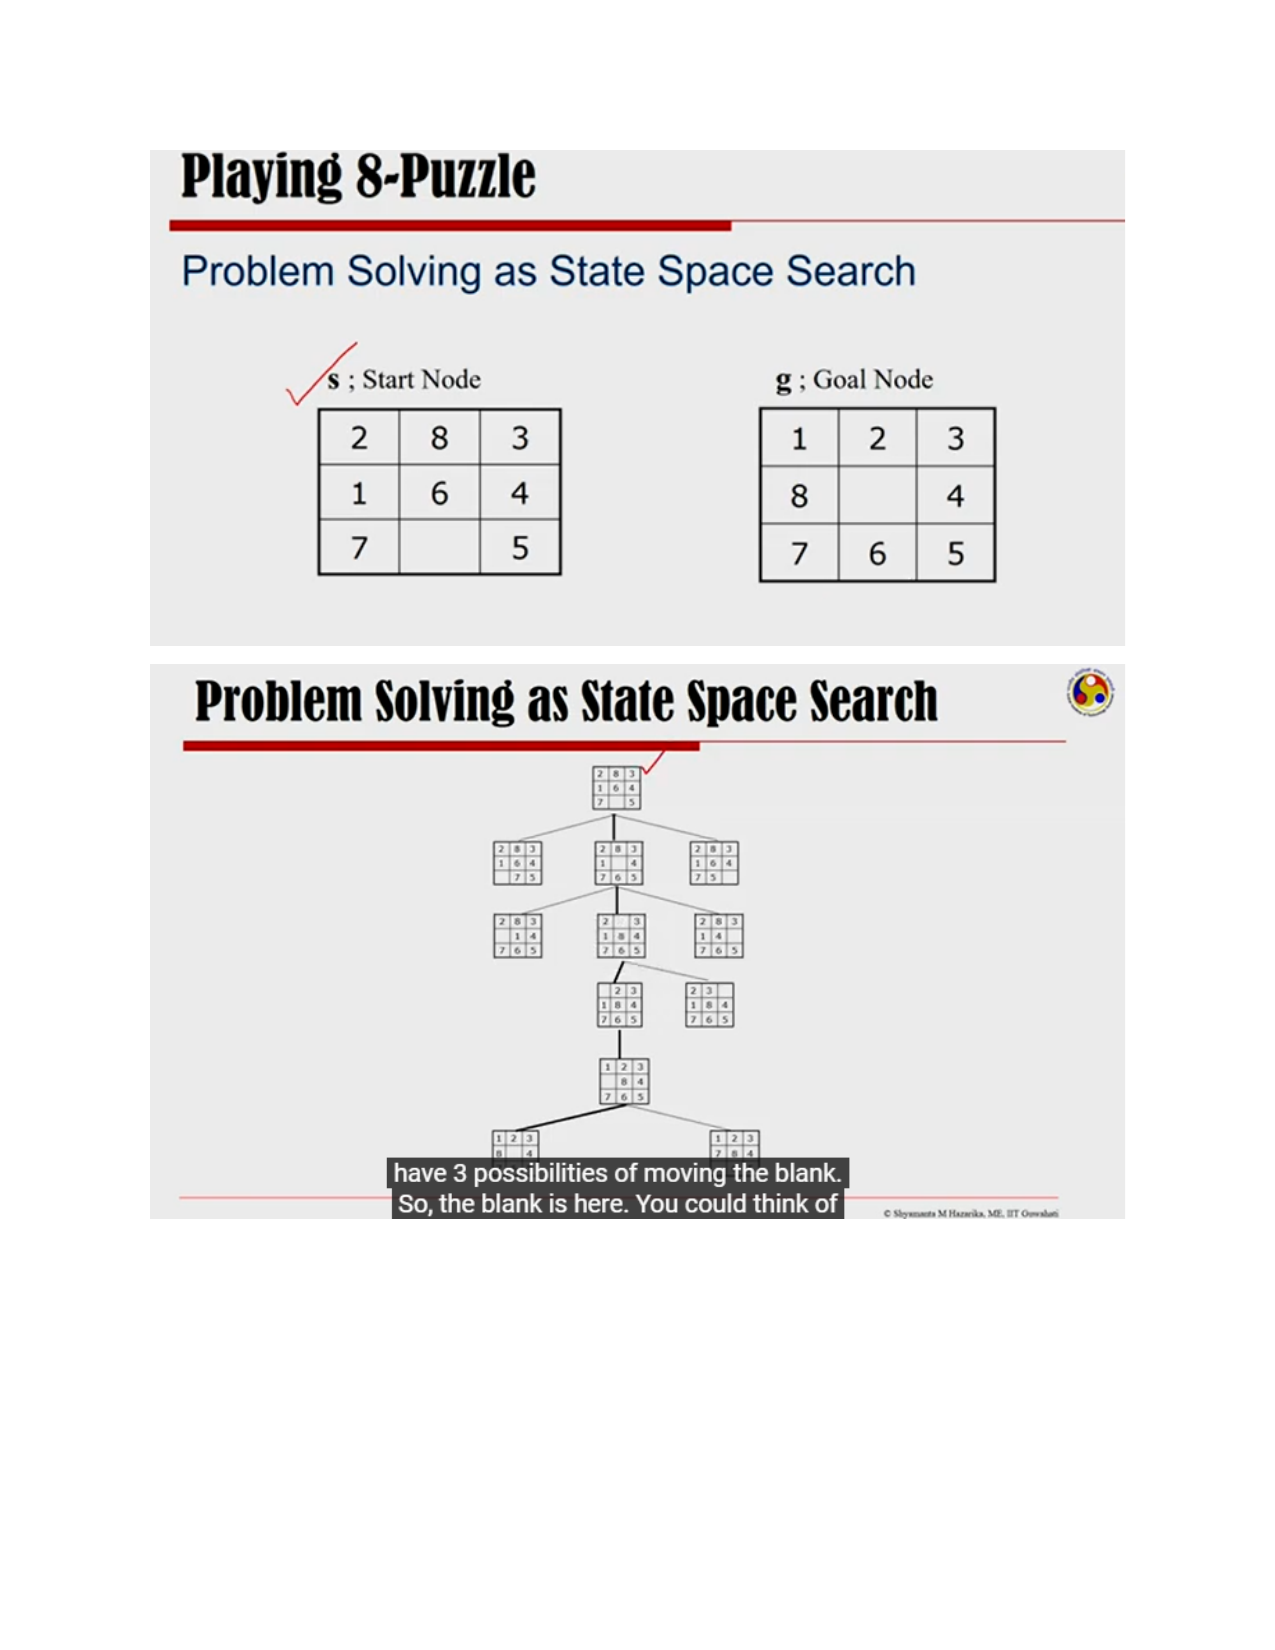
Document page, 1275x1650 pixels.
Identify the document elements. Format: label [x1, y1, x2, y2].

picture [150, 150, 1125, 646]
picture [150, 664, 1125, 1219]
